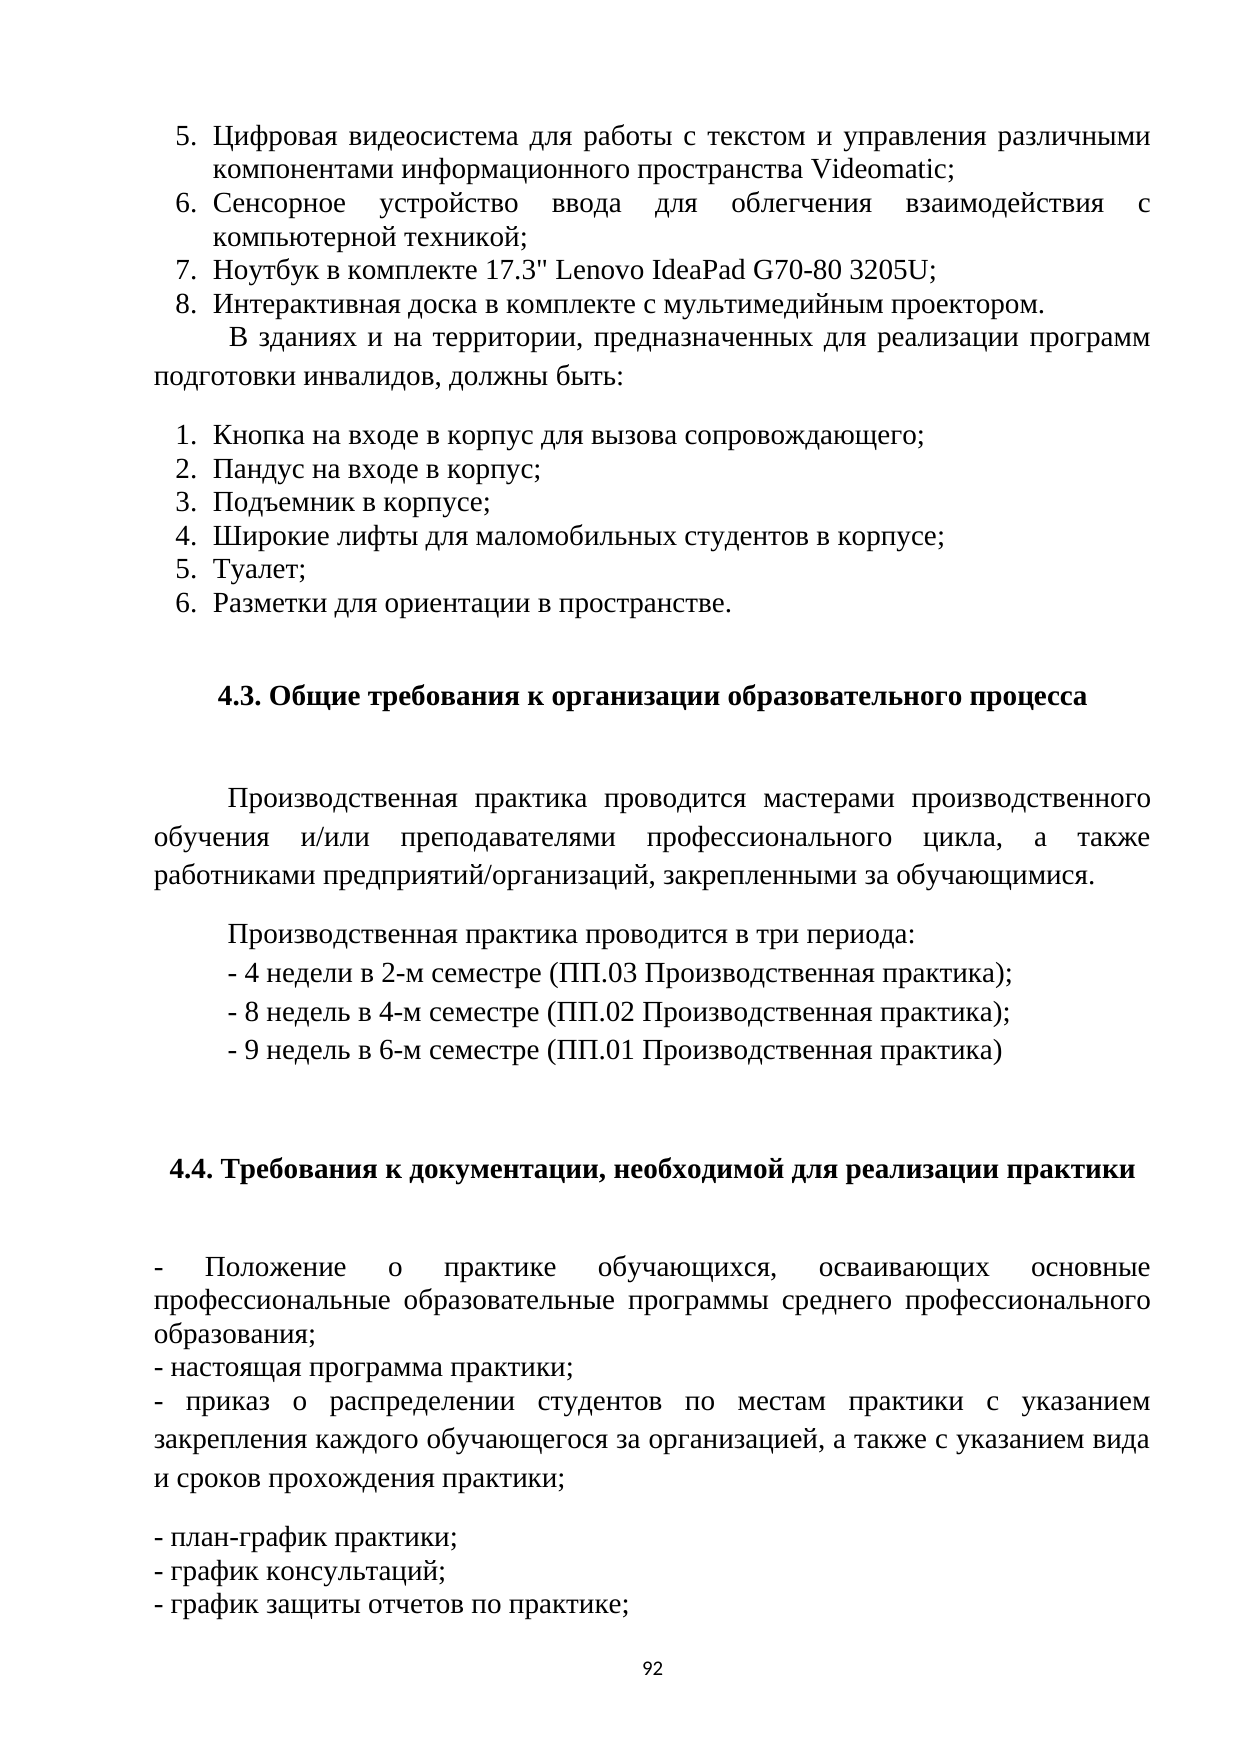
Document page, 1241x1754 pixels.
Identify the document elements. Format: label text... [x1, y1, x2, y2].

text - настоящая программа практики; [153, 1349, 1152, 1383]
text - график защиты отчетов по практике; [153, 1587, 1152, 1620]
list - приказ о распределении студентов по местам практики с указанием закрепления каждого обучающегося за организацией, а также с указанием вида и сроков прохождения практики; [153, 1383, 1152, 1494]
text - план-график практики; [153, 1519, 1152, 1553]
list Интерактивная доска в комплекте с мультимедийным проектором. [175, 286, 1152, 319]
text - график консультаций; [153, 1553, 1152, 1587]
list Ноутбук в комплекте 17.3" Lenovo IdeaPad G70-80 3205U; [175, 252, 1152, 286]
list Производственная практика проводится в три периода: [153, 917, 1152, 950]
text Производственная практика проводится мастерами производственного обучения и/или преподавателями профессионального цикла, а также работниками предприятий/организаций, закрепленными за обучающимися. [153, 780, 1152, 891]
text 4.3. Общие требования к организации образовательного процесса [153, 678, 1152, 711]
list Цифровая видеосистема для работы с текстом и управления различными компонентами информационного пространства Videomatic; [175, 118, 1152, 185]
text - Положение о практике обучающихся, осваивающих основные профессиональные образовательные программы среднего профессионального образования; [153, 1249, 1152, 1349]
list - 8 недель в 4-м семестре (ПП.02 Производственная практика); [153, 994, 1152, 1027]
list - 4 недели в 2-м семестре (ПП.03 Производственная практика); [153, 955, 1152, 989]
list Сенсорное устройство ввода для облегчения взаимодействия с компьютерной техникой; [175, 185, 1152, 252]
list Разметки для ориентации в пространстве. [175, 585, 1152, 618]
list 4.4. Требования к документации, необходимой для реализации практики [153, 1151, 1152, 1184]
text В зданиях и на территории, предназначенных для реализации программ подготовки инвалидов, должны быть: [153, 319, 1152, 391]
list Кнопка на входе в корпус для вызова сопровождающего; [175, 417, 1152, 451]
list - 9 недель в 6-м семестре (ПП.01 Производственная практика) [153, 1032, 1152, 1066]
list Подъемник в корпусе; [175, 484, 1152, 518]
list Пандус на входе в корпус; [175, 451, 1152, 484]
list Широкие лифты для маломобильных студентов в корпусе; [175, 518, 1152, 551]
list Туалет; [175, 551, 1152, 585]
